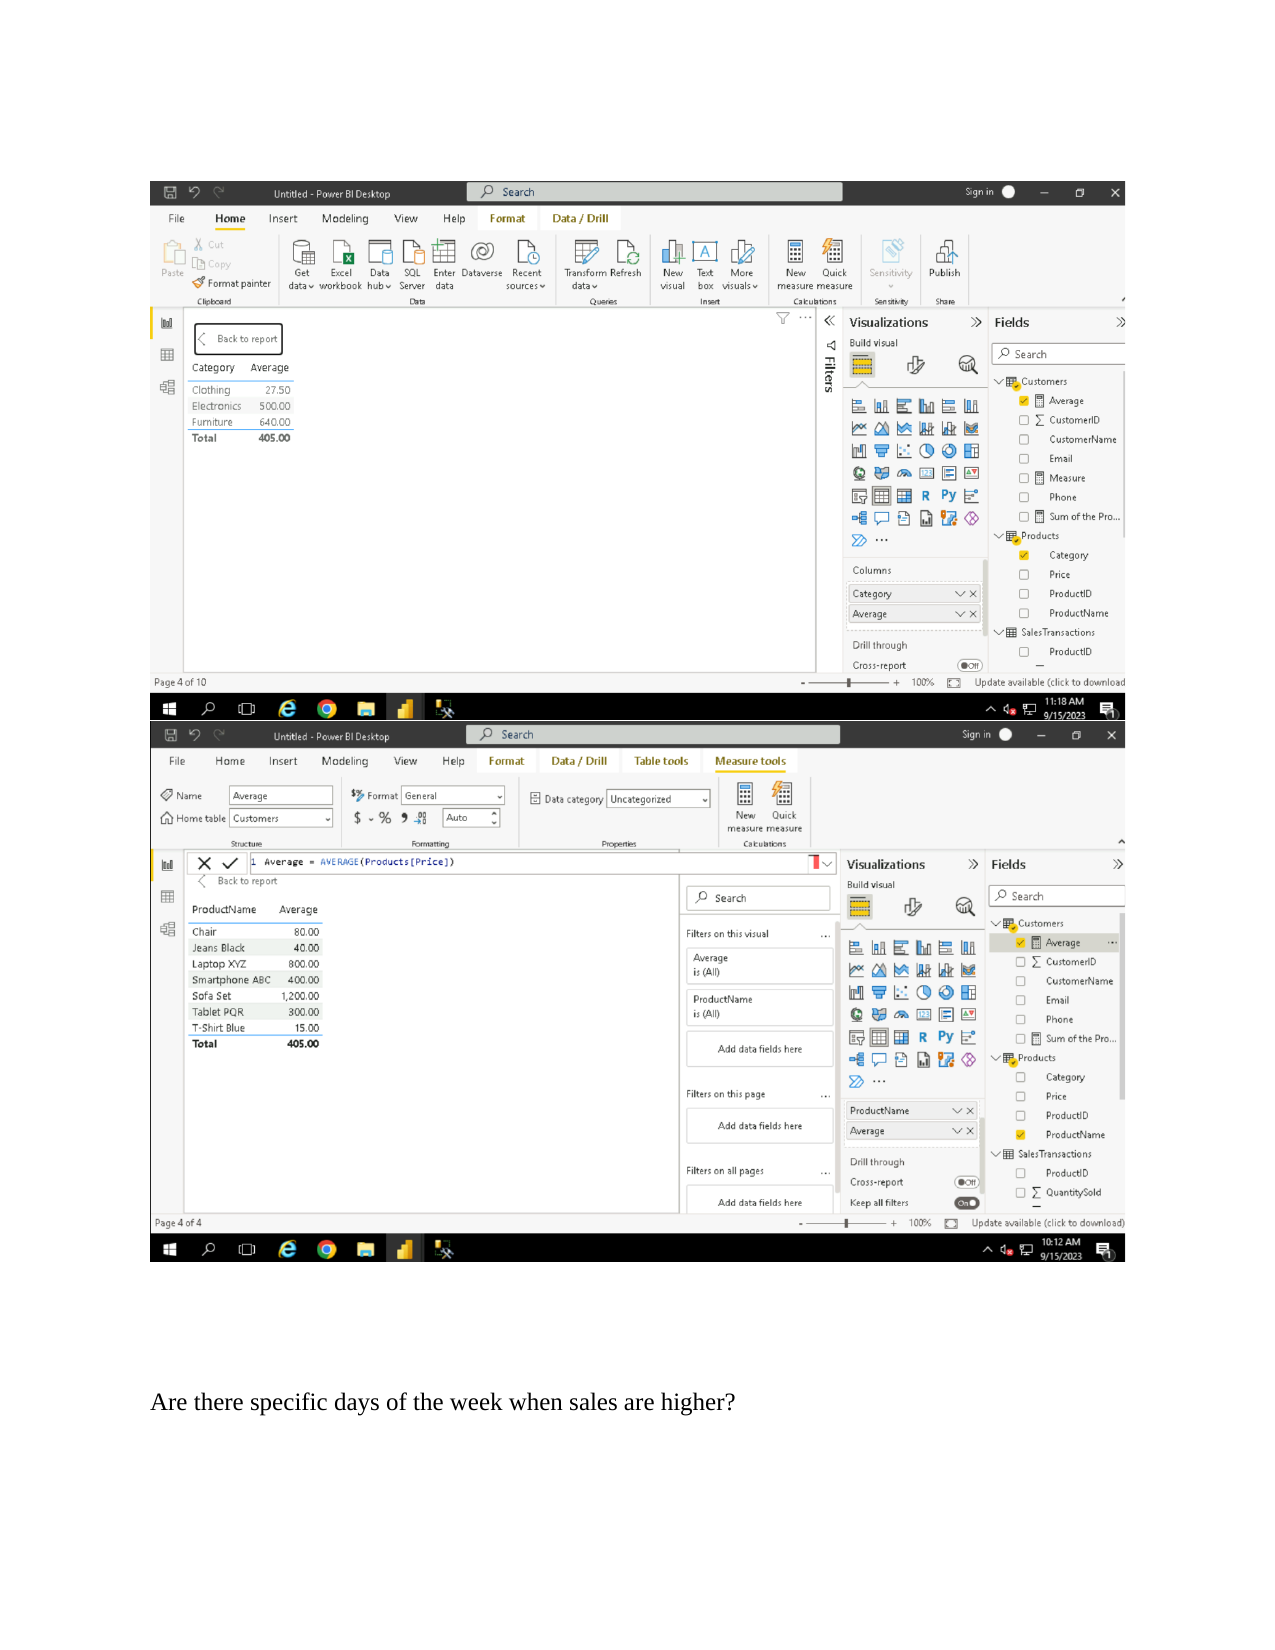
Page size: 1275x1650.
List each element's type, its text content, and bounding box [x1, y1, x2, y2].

picture [150, 721, 1125, 1262]
text Are there specific days of the week when sales are higher? [150, 1387, 1125, 1416]
picture [150, 181, 1125, 720]
